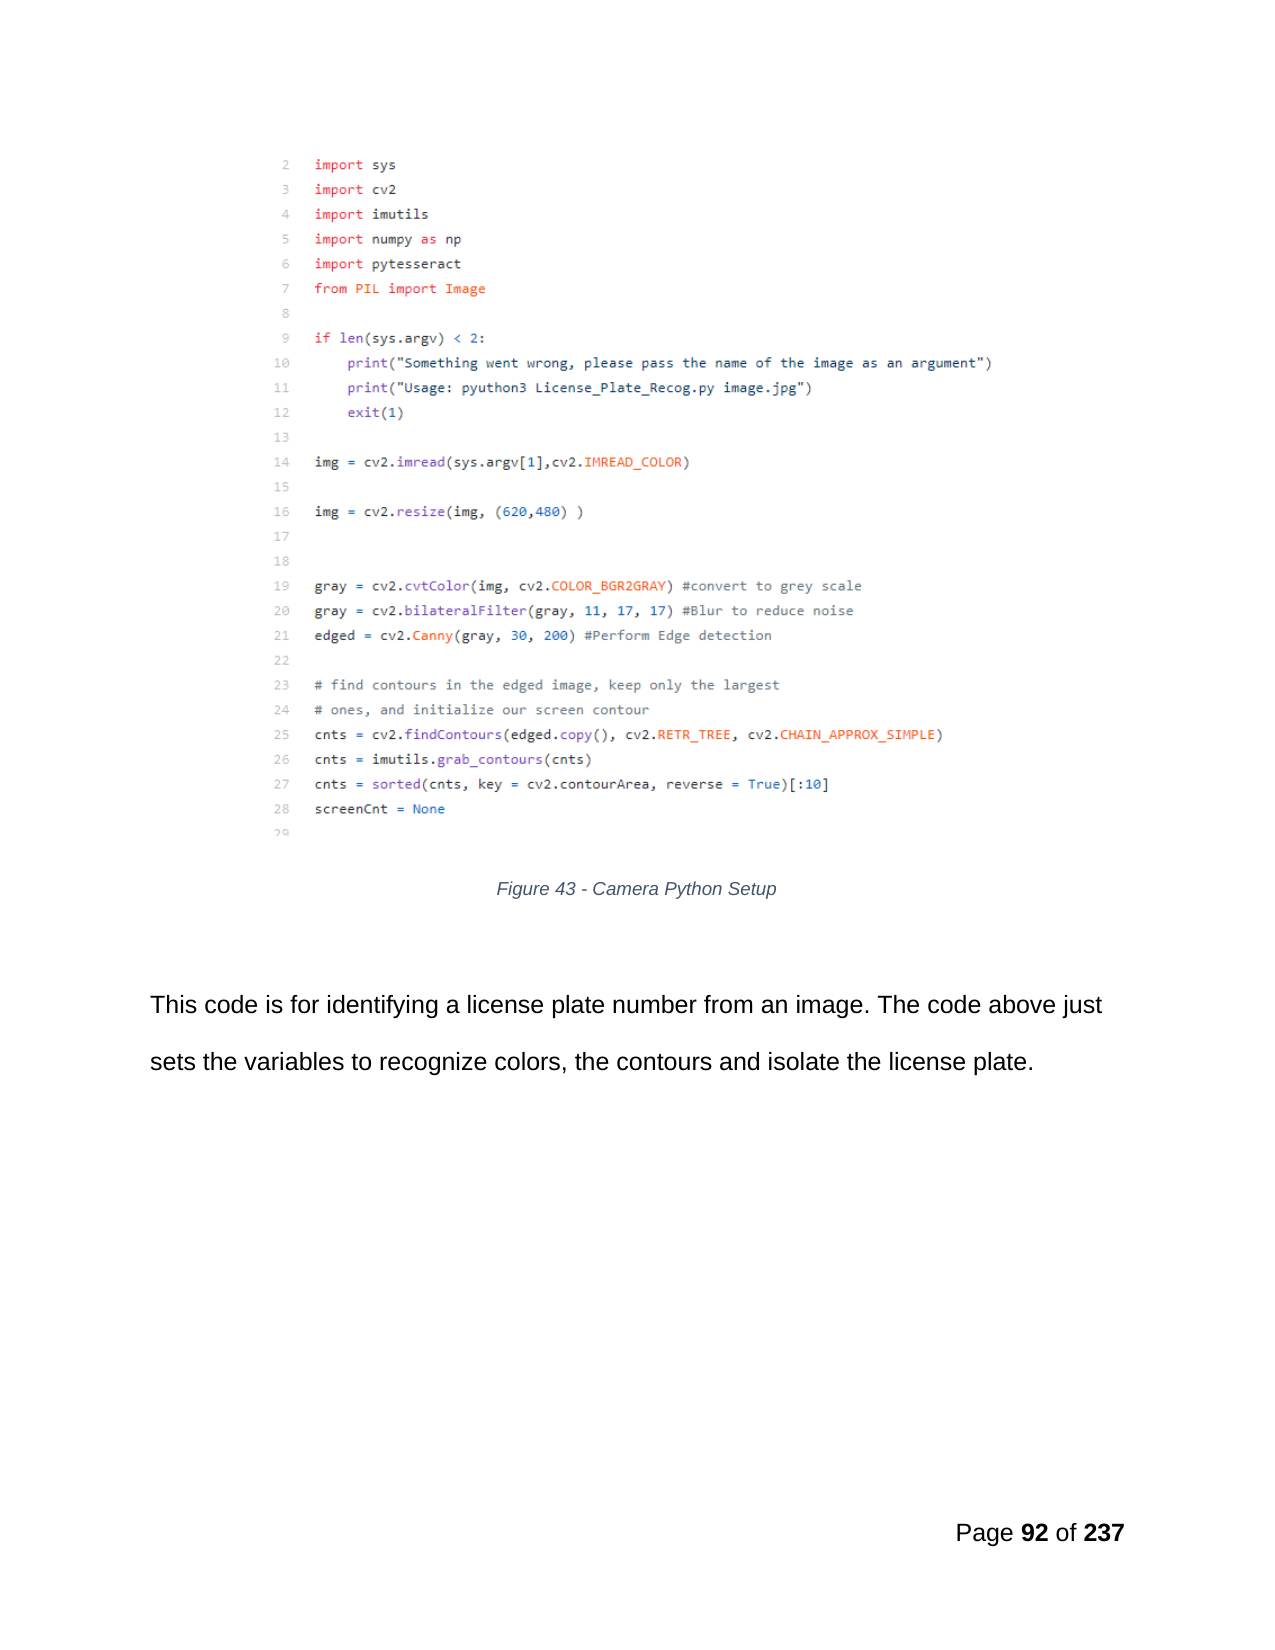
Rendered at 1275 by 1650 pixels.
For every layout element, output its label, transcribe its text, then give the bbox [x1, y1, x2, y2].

picture [270, 150, 1005, 836]
text Figure 43 - Camera Python Setup [150, 877, 1125, 899]
text This code is for identifying a license plate number from an image. The code above just sets the variables to recognize colors, the contours and isolate the license plate. [150, 990, 1125, 1076]
